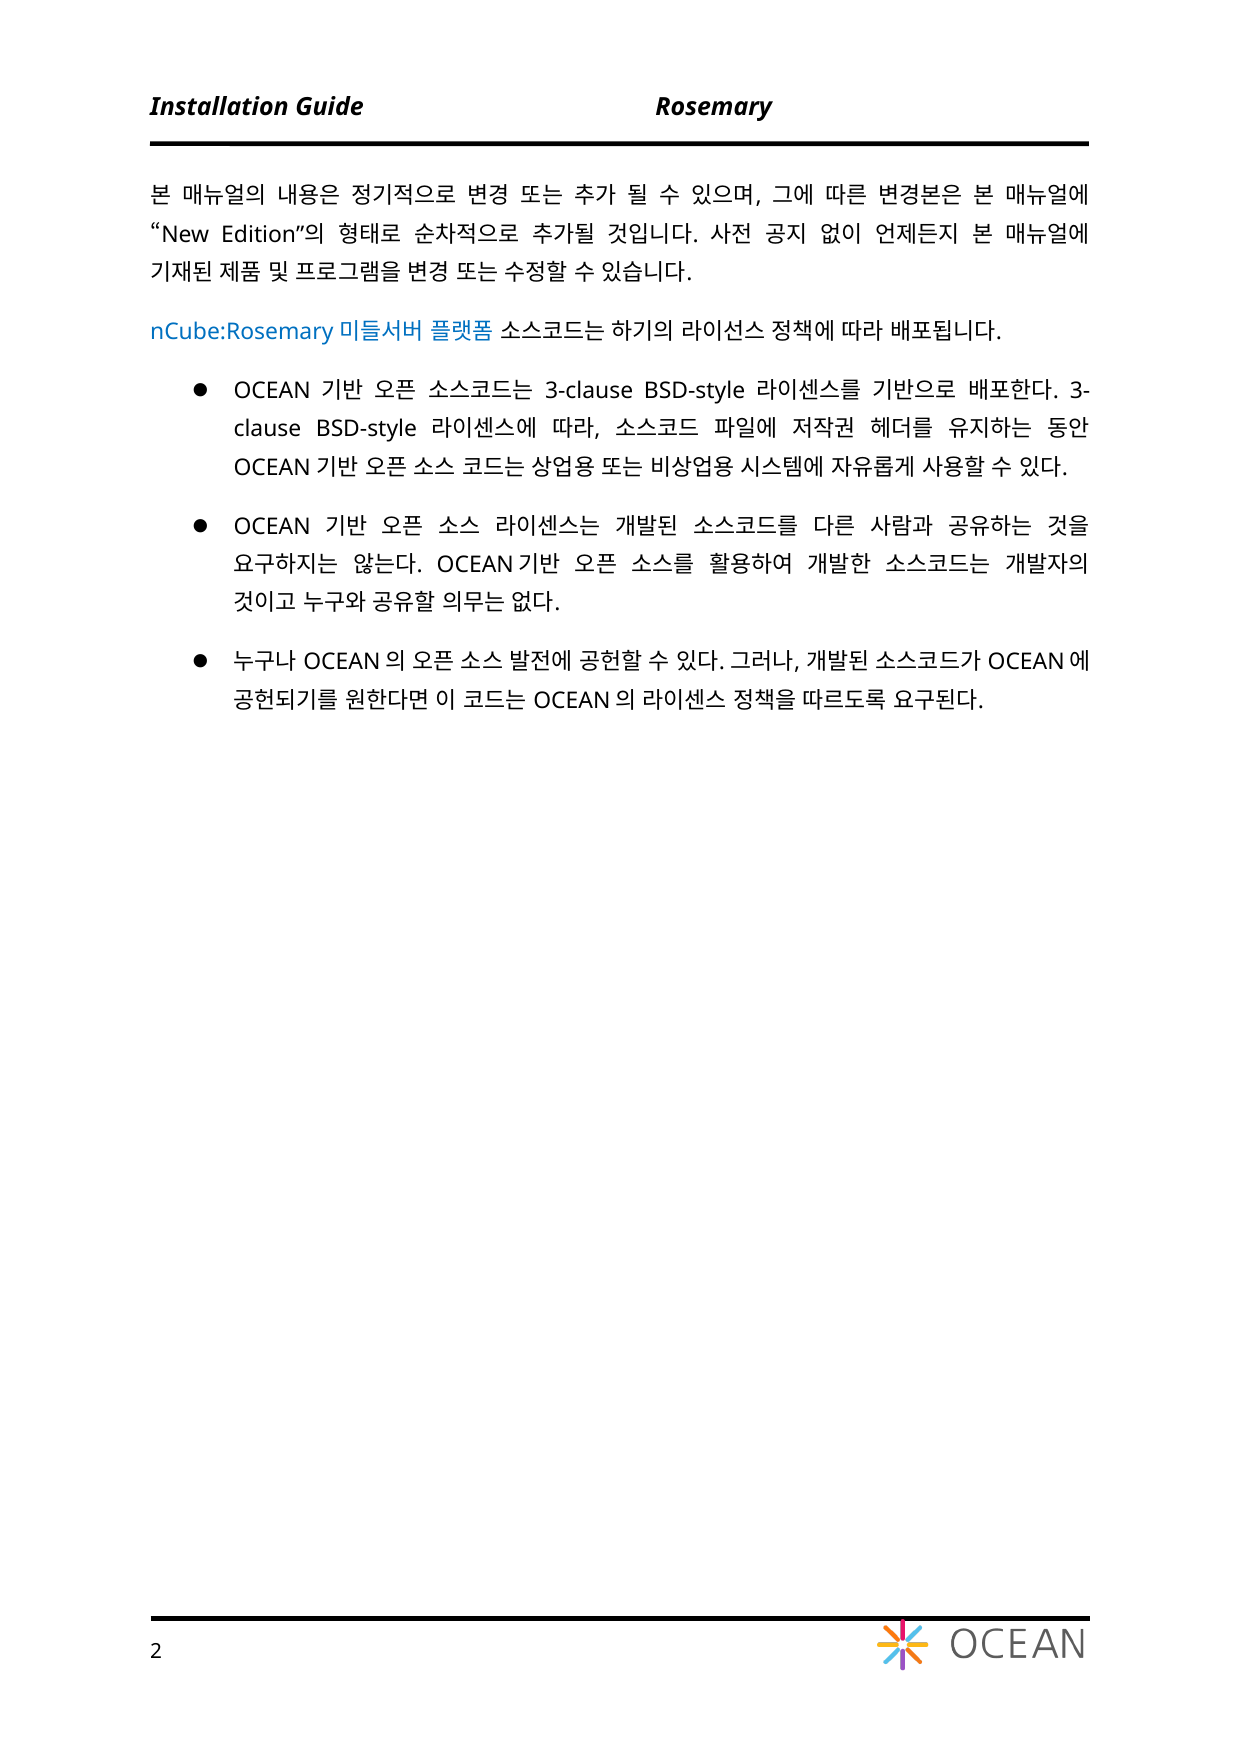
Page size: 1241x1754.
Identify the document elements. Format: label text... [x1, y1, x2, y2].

list OCEAN 기반 오픈 소스 라이센스는 개발된 소스코드를 다른 사람과 공유하는 것을 요구하지는 않는다. OCEAN기반 오픈 소스를 활용하여 개발한 소스코드는 개발자의 것이고 누구와 공유할 의무는 없다. [192, 508, 1090, 617]
text nCube:Rosemary 미들서버 플랫폼 소스코드는 하기의 라이선스 정책에 따라 배포됩니다. [150, 313, 1090, 346]
picture [873, 1612, 1092, 1678]
list 누구나 OCEAN의 오픈 소스 발전에 공헌할 수 있다. 그러나, 개발된 소스코드가 OCEAN에 공헌되기를 원한다면 이 코드는 OCEAN의 라이센스 정책을 따르도록 요구된다. [192, 643, 1090, 715]
list OCEAN 기반 오픈 소스코드는 3-clause BSD-style 라이센스를 기반으로 배포한다. 3-clause BSD-style 라이센스에 따라, 소스코드 파일에 저작권 헤더를 유지하는 동안 OCEAN 기반 오픈 소스 코드는 상업용 또는 비상업용 시스템에 자유롭게 사용할 수 있다. [192, 372, 1090, 482]
text 본 매뉴얼의 내용은 정기적으로 변경 또는 추가 될 수 있으며, 그에 따른 변경본은 본 매뉴얼에 “New Edition”의 형태로 순차적으로 추가될 것입니다. 사전 공지 없이 언제든지 본 매뉴얼에 기재된 제품 및 프로그램을 변경 또는 수정할 수 있습니다. [150, 177, 1090, 287]
